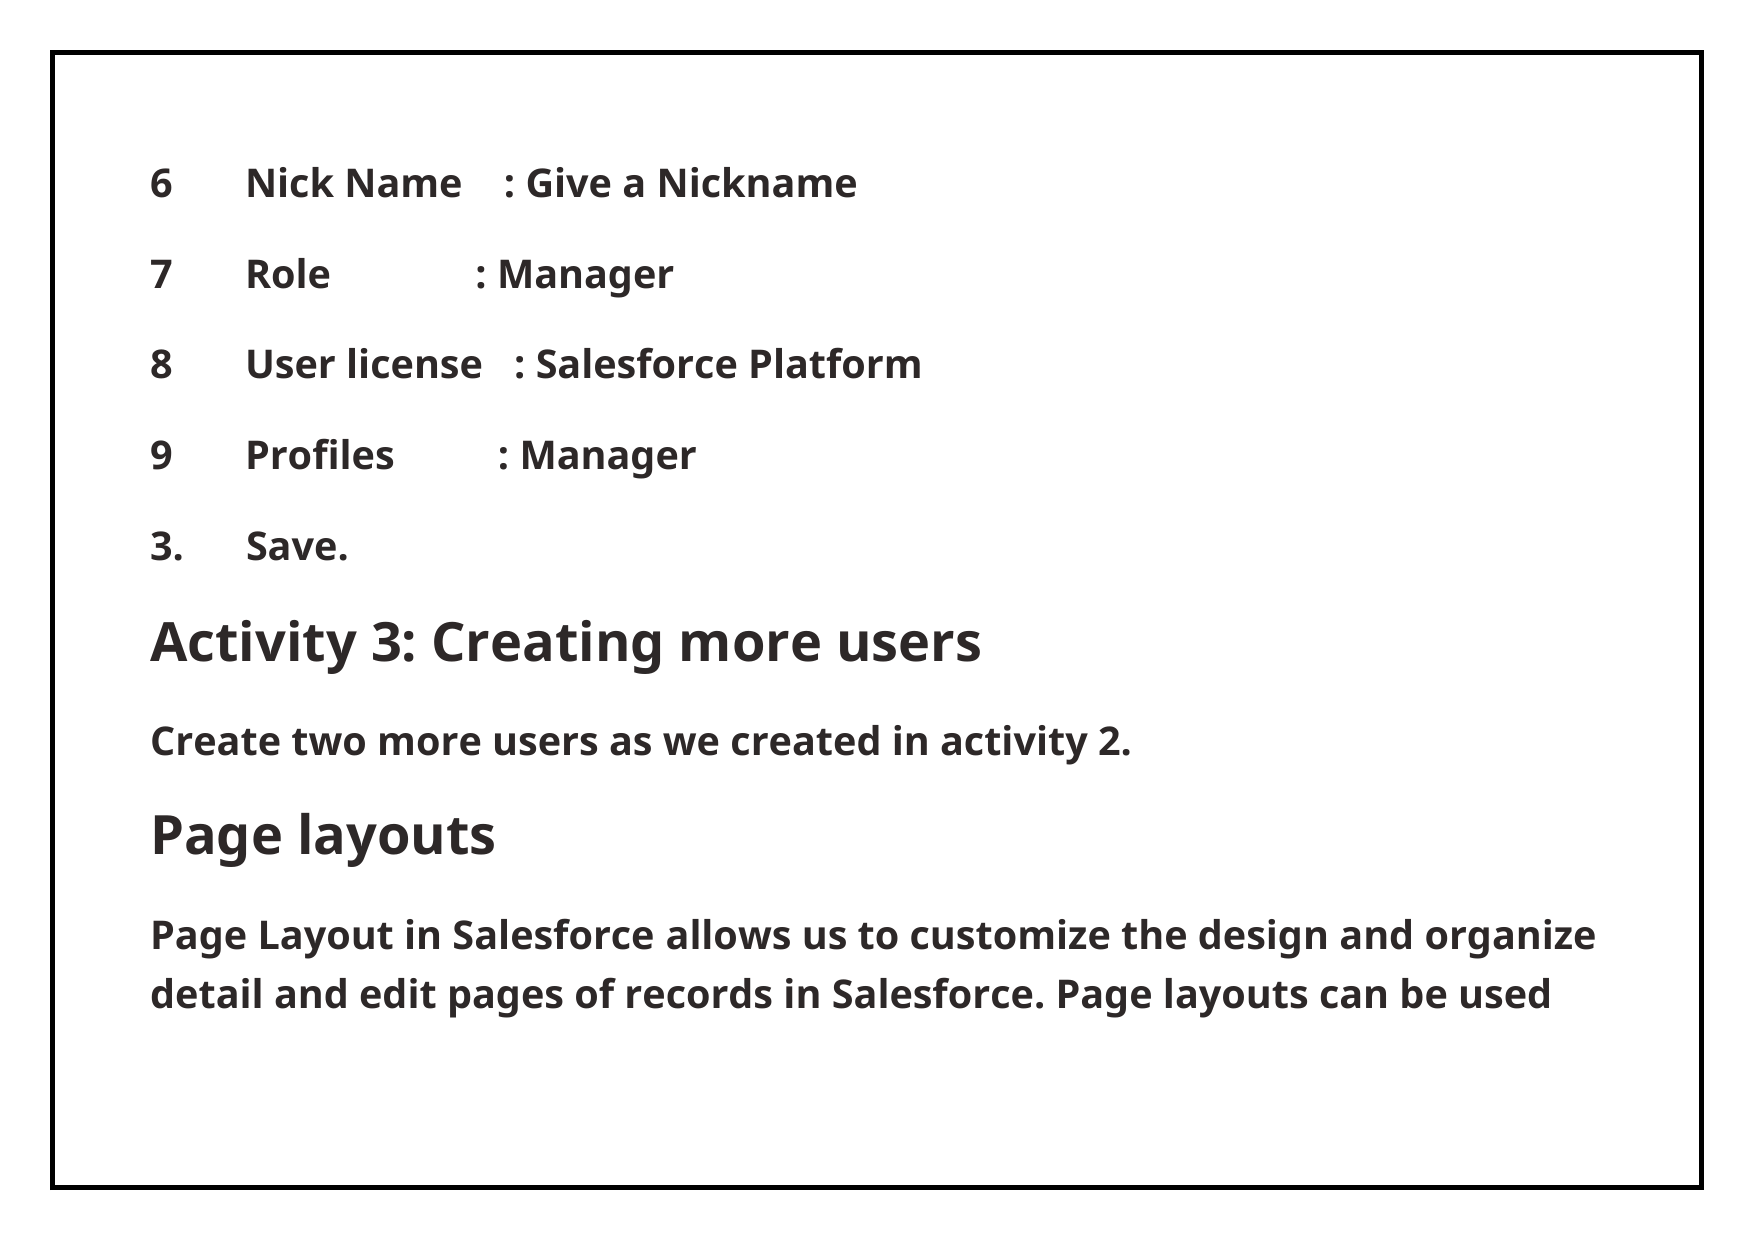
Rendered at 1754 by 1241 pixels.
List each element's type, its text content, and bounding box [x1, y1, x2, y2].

subtitle 7 Role : Manager [150, 241, 1604, 300]
subtitle Activity 3: Creating more users [150, 603, 1604, 677]
subtitle Create two more users as we created in activity 2. [150, 708, 1604, 767]
subtitle Page layouts [150, 797, 1604, 870]
subtitle 8 User license : Salesforce Platform [150, 331, 1604, 391]
subtitle 9 Profiles : Manager [150, 422, 1604, 481]
subtitle 6 Nick Name : Give a Nickname [150, 150, 1604, 209]
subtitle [150, 902, 1604, 1020]
subtitle 3. Save. [150, 512, 1604, 572]
